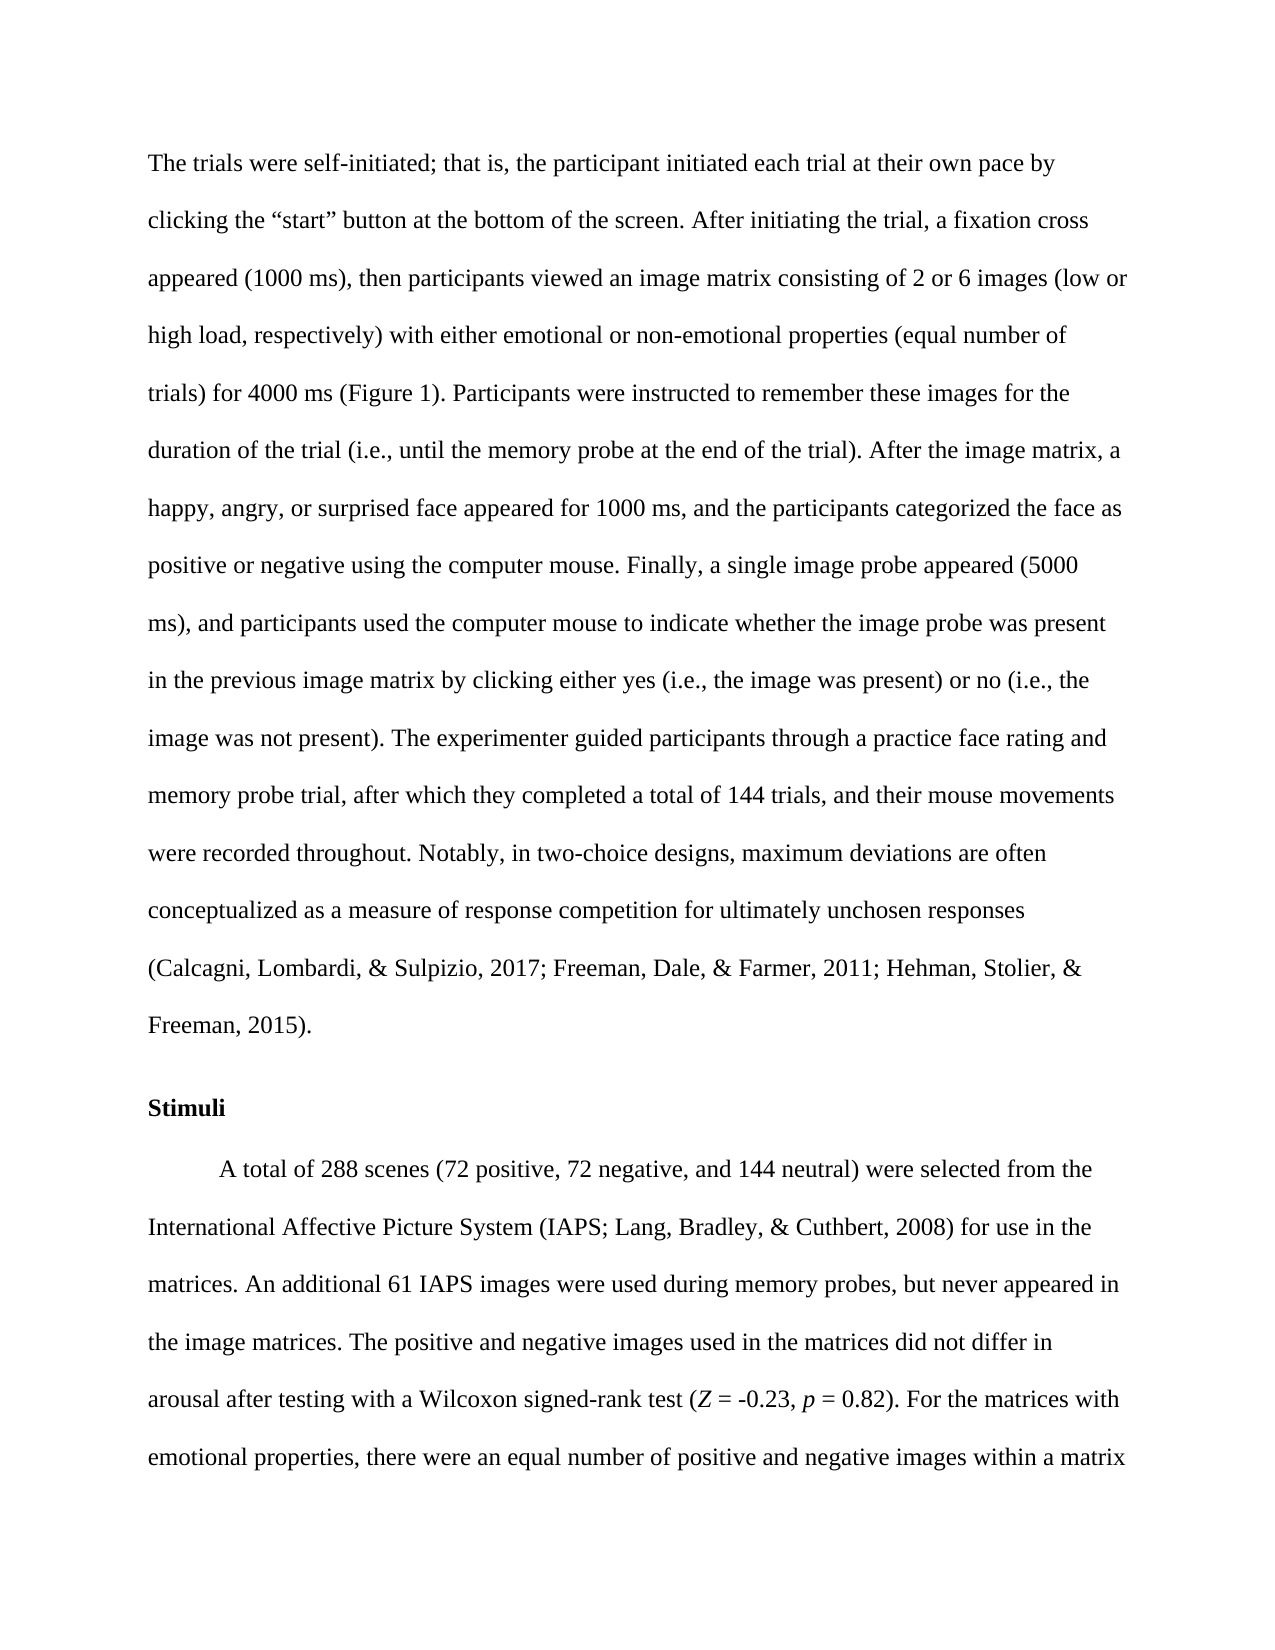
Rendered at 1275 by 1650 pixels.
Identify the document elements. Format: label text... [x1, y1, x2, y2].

subtitle Stimuli [148, 1093, 1127, 1121]
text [148, 148, 1127, 1039]
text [148, 1154, 1127, 1471]
